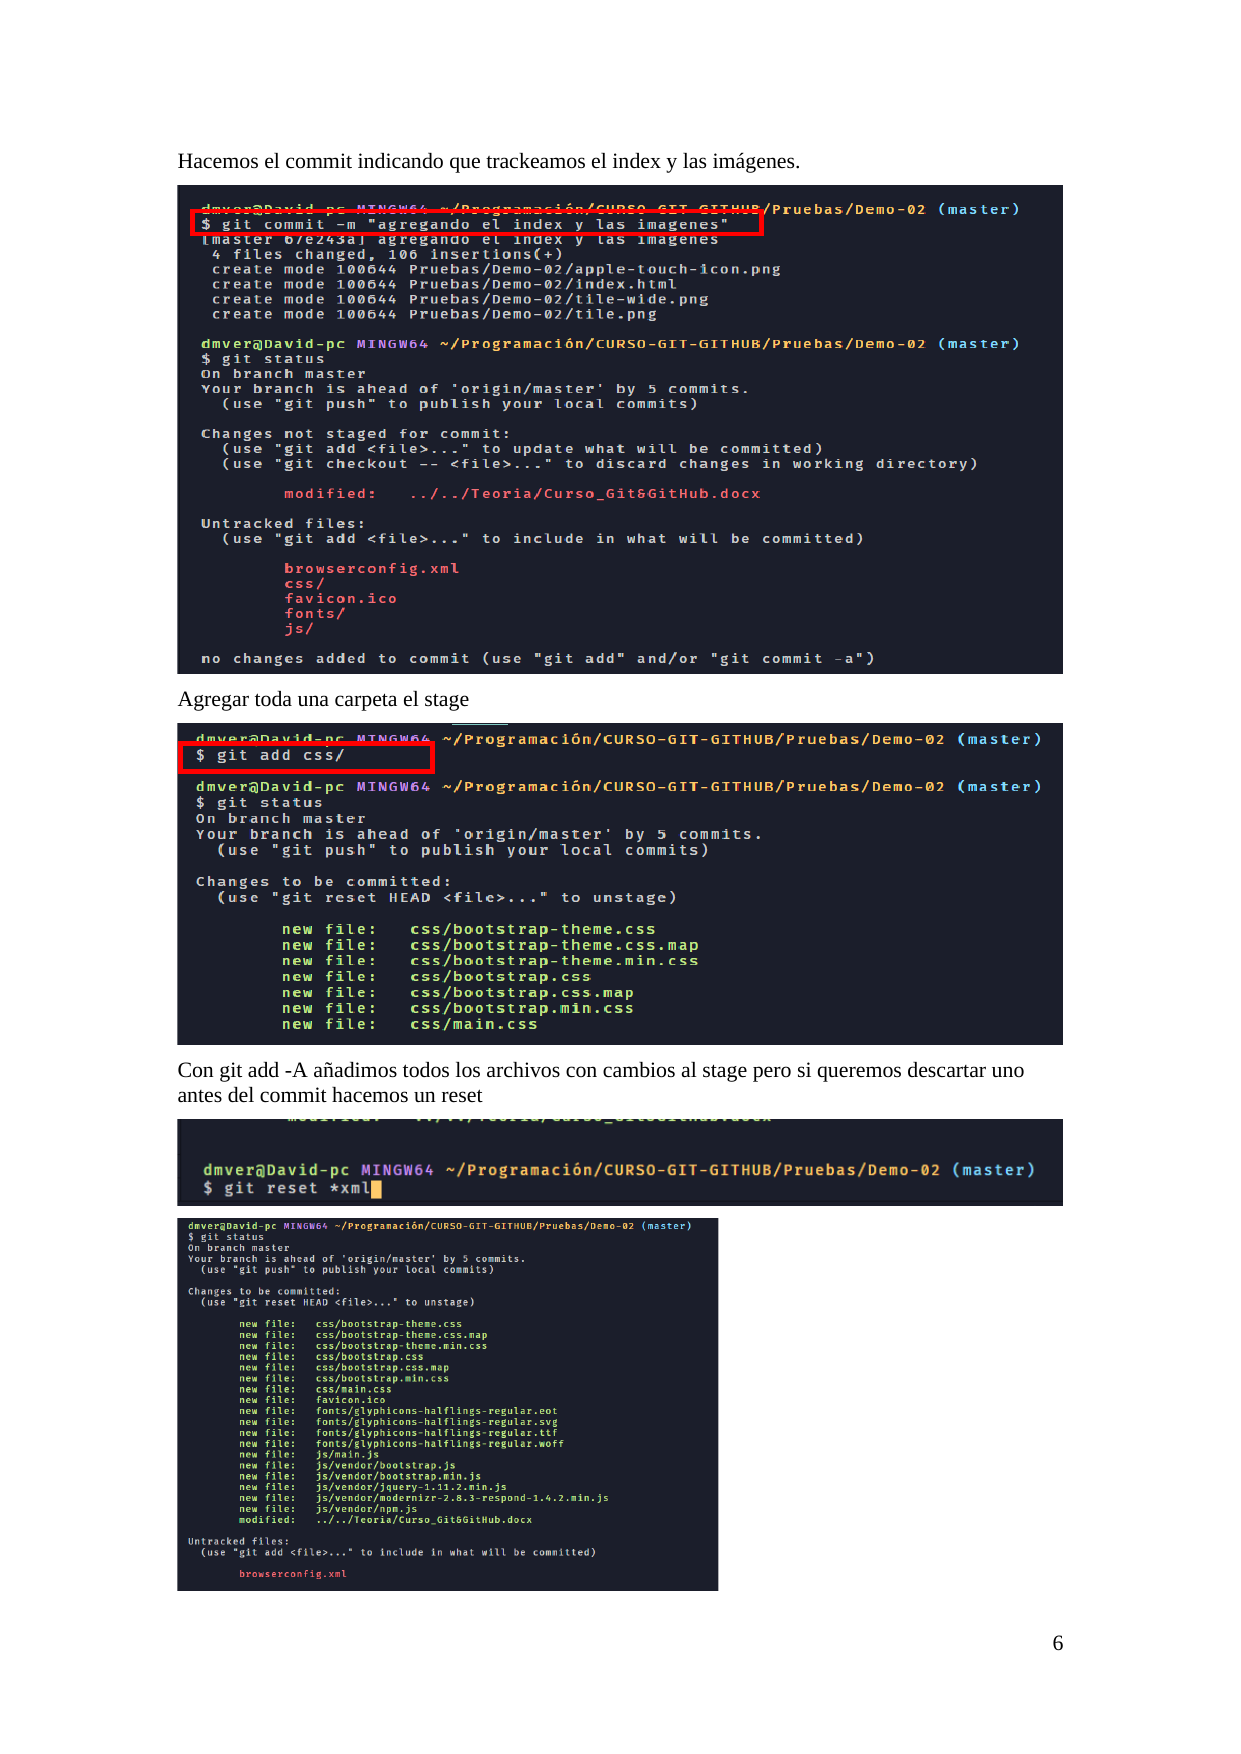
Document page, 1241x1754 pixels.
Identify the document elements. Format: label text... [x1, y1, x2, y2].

picture [177, 185, 1063, 674]
text Agregar toda una carpeta el stage [177, 686, 1063, 711]
picture [177, 1119, 1063, 1206]
text Hacemos el commit indicando que trackeamos el index y las imágenes. [177, 148, 1063, 173]
picture [177, 723, 1063, 1045]
text Con git add -A añadimos todos los archivos con cambios al stage pero si queremos descartar uno antes del commit hacemos un reset [177, 1057, 1063, 1107]
picture [177, 1218, 719, 1591]
